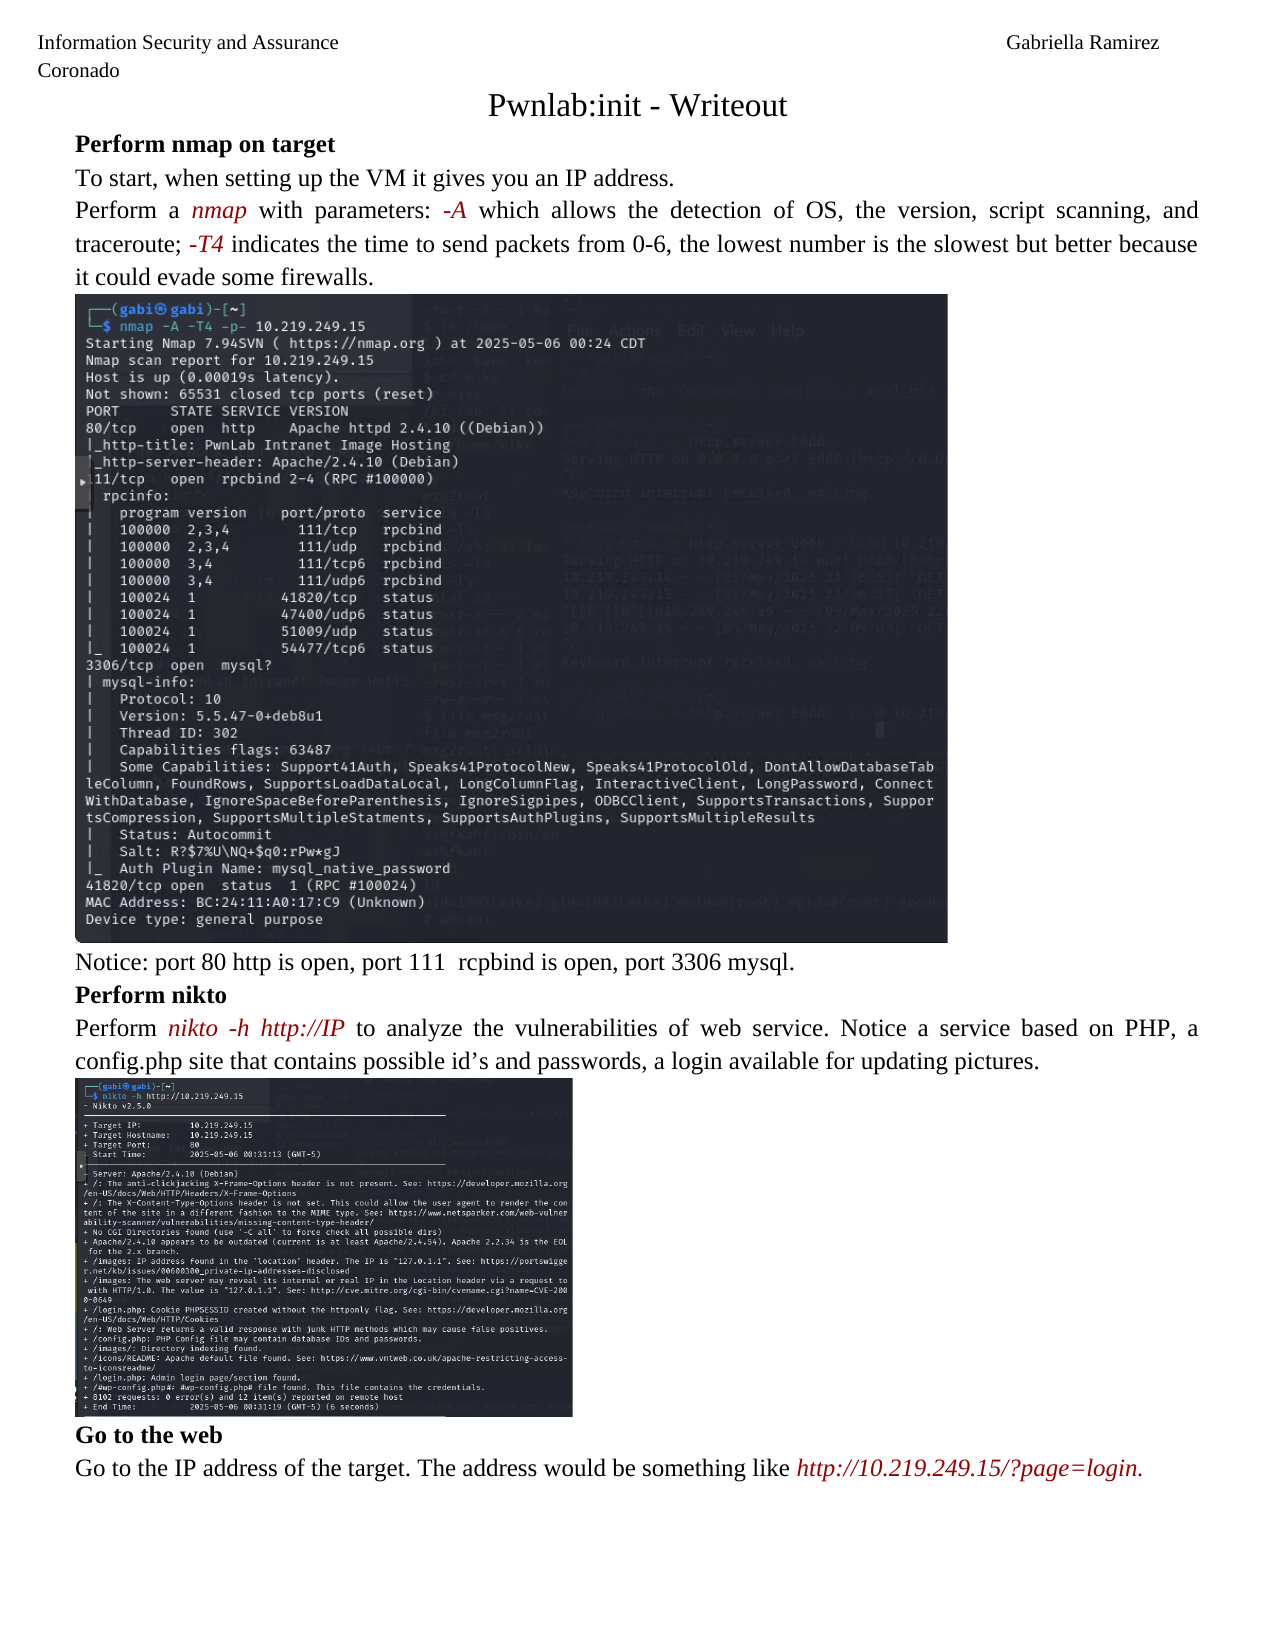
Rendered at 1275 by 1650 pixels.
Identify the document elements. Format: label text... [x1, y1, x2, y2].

picture [75, 294, 948, 943]
picture [75, 1078, 573, 1417]
text Perform a nmap with parameters: -A which allows the detection of OS, the version, script scanning, and traceroute; -T4 indicates the time to send packets from 0-6, the lowest number is the slowest but better because it could evade some firewalls. [75, 196, 1200, 290]
text Pwnlab:init - Writeout [75, 86, 1200, 124]
text To start, when setting up the VM it gives you an IP address. [75, 163, 1200, 191]
text Perform nikto -h http://IP to analyze the vulnerabilities of web service. Notice a service based on PHP, a config.php site that contains possible id’s and passwords, a login available for updating pictures. [75, 1013, 1200, 1075]
text Perform nmap on target [75, 129, 1200, 158]
text Go to the IP address of the target. The address would be something like http://10.219.249.15/?page=login. [75, 1453, 1200, 1482]
text Perform nikto [75, 980, 1200, 1009]
text Notice: port 80 http is open, port 111 rcpbind is open, port 3306 mysql. [75, 947, 1200, 976]
text Go to the web [75, 1420, 1200, 1449]
